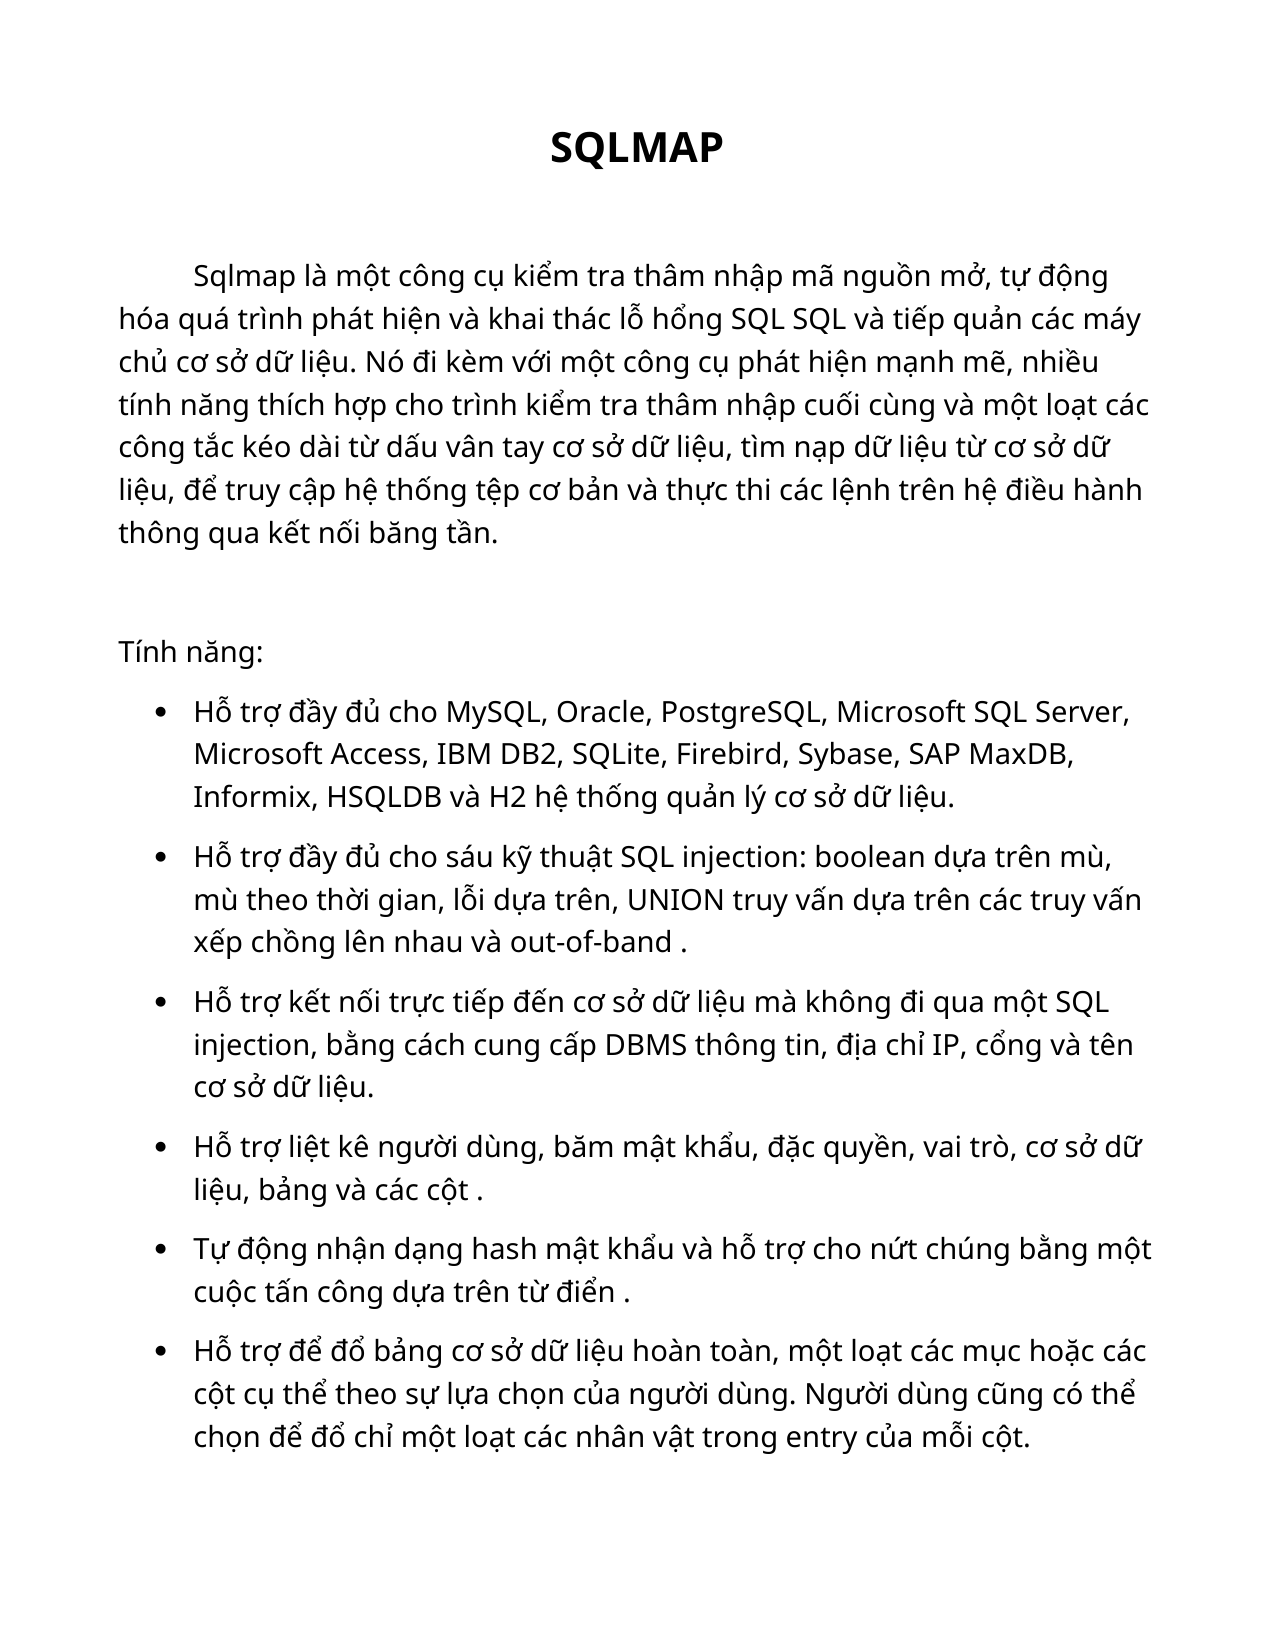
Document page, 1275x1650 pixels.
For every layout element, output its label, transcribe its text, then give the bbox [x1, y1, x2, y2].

text SQLMAP [118, 118, 1157, 175]
text Tính năng: [118, 631, 1157, 671]
text Sqlmap là một công cụ kiểm tra thâm nhập mã nguồn mở, tự động hóa quá trình phát hiện và khai thác lỗ hổng SQL SQL và tiếp quản các máy chủ cơ sở dữ liệu. Nó đi kèm với một công cụ phát hiện mạnh mẽ, nhiều tính năng thích hợp cho trình kiểm tra thâm nhập cuối cùng và một loạt các công tắc kéo dài từ dấu vân tay cơ sở dữ liệu, tìm nạp dữ liệu từ cơ sở dữ liệu, để truy cập hệ thống tệp cơ bản và thực thi các lệnh trên hệ điều hành thông qua kết nối băng tần. [118, 256, 1157, 552]
list Hỗ trợ để đổ bảng cơ sở dữ liệu hoàn toàn, một loạt các mục hoặc các cột cụ thể theo sự lựa chọn của người dùng. Người dùng cũng có thể chọn để đổ chỉ một loạt các nhân vật trong entry của mỗi cột. [156, 1331, 1157, 1456]
list Hỗ trợ liệt kê người dùng, băm mật khẩu, đặc quyền, vai trò, cơ sở dữ liệu, bảng và các cột . [156, 1126, 1157, 1209]
list Hỗ trợ đầy đủ cho MySQL, Oracle, PostgreSQL, Microsoft SQL Server, Microsoft Access, IBM DB2, SQLite, Firebird, Sybase, SAP MaxDB, Informix, HSQLDB và H2 hệ thống quản lý cơ sở dữ liệu. [156, 691, 1157, 816]
list Tự động nhận dạng hash mật khẩu và hỗ trợ cho nứt chúng bằng một cuộc tấn công dựa trên từ điển . [156, 1228, 1157, 1311]
list Hỗ trợ kết nối trực tiếp đến cơ sở dữ liệu mà không đi qua một SQL injection, bằng cách cung cấp DBMS thông tin, địa chỉ IP, cổng và tên cơ sở dữ liệu. [156, 981, 1157, 1106]
list Hỗ trợ đầy đủ cho sáu kỹ thuật SQL injection: boolean dựa trên mù, mù theo thời gian, lỗi dựa trên, UNION truy vấn dựa trên các truy vấn xếp chồng lên nhau và out-of-band . [156, 836, 1157, 961]
